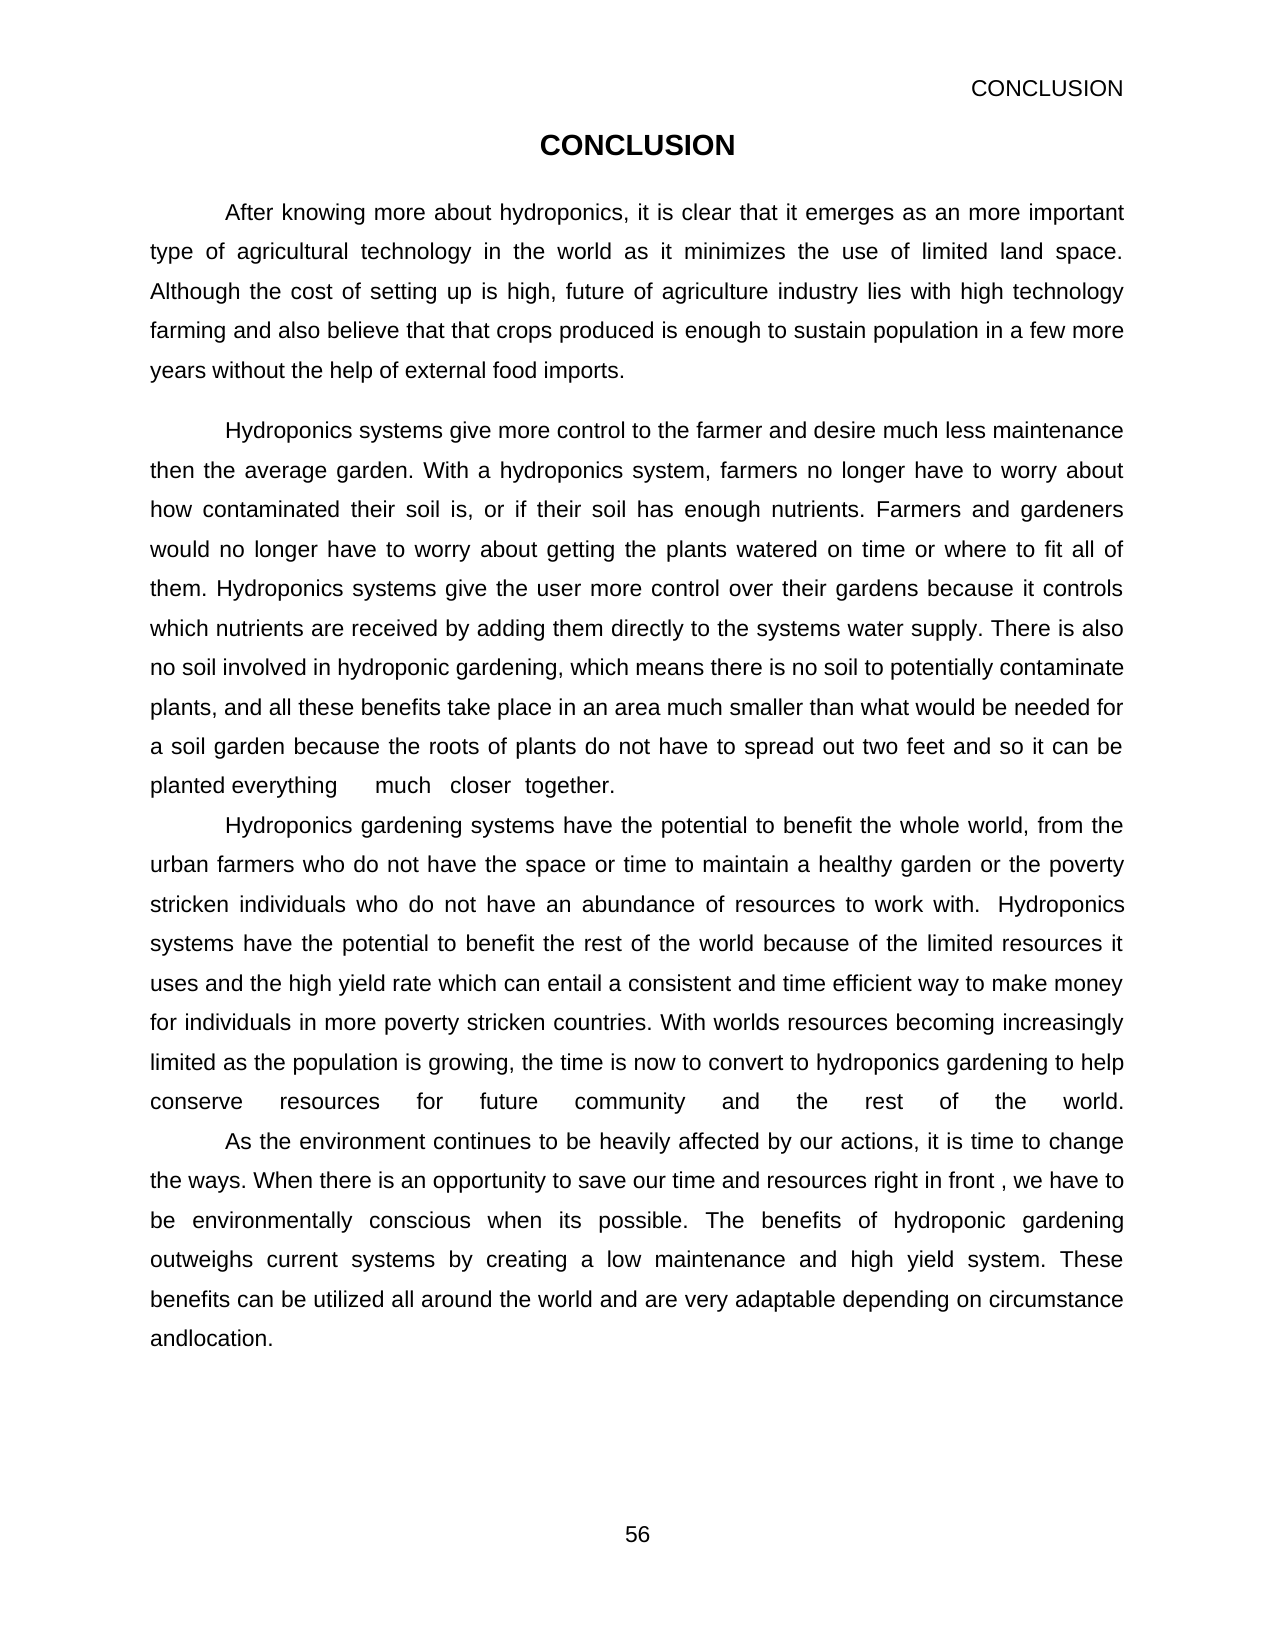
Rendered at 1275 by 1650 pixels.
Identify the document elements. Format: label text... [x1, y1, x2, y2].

text After knowing more about hydroponics, it is clear that it emerges as an more important type of agricultural technology in the world as it minimizes the use of limited land space. Although the cost of setting up is high, future of agriculture industry lies with high technology farming and also believe that that crops produced is enough to sustain population in a few more years without the help of external food imports. [150, 199, 1125, 383]
text Hydroponics systems give more control to the farmer and desire much less maintenance then the average garden. With a hydroponics system, farmers no longer have to worry about how contaminated their soil is, or if their soil has enough nutrients. Farmers and gardeners would no longer have to worry about getting the plants watered on time or where to fit all of them. Hydroponics systems give the user more control over their gardens because it controls which nutrients are received by adding them directly to the systems water supply. There is also no soil involved in hydroponic gardening, which means there is no soil to potentially contaminate plants, and all these benefits take place in an area much smaller than what would be needed for a soil garden because the roots of plants do not have to spread out two feet and so it can be planted everything much closer together. Hydroponics gardening systems have the potential to benefit the whole world, from the urban farmers who do not have the space or time to maintain a healthy garden or the poverty stricken individuals who do not have an abundance of resources to work with. Hydroponics systems have the potential to benefit the rest of the world because of the limited resources it uses and the high yield rate which can entail a consistent and time efficient way to make money for individuals in more poverty stricken countries. With worlds resources becoming increasingly limited as the population is growing, the time is now to convert to hydroponics gardening to help conserve resources for future community and the rest of the world. As the environment continues to be heavily affected by our actions, it is time to change the ways. When there is an opportunity to save our time and resources right in front , we have to be environmentally conscious when its possible. The benefits of hydroponic gardening outweighs current systems by creating a low maintenance and high yield system. These benefits can be utilized all around the world and are very adaptable depending on circumstance andlocation. [150, 417, 1125, 1351]
text CONCLUSION [150, 128, 1125, 161]
